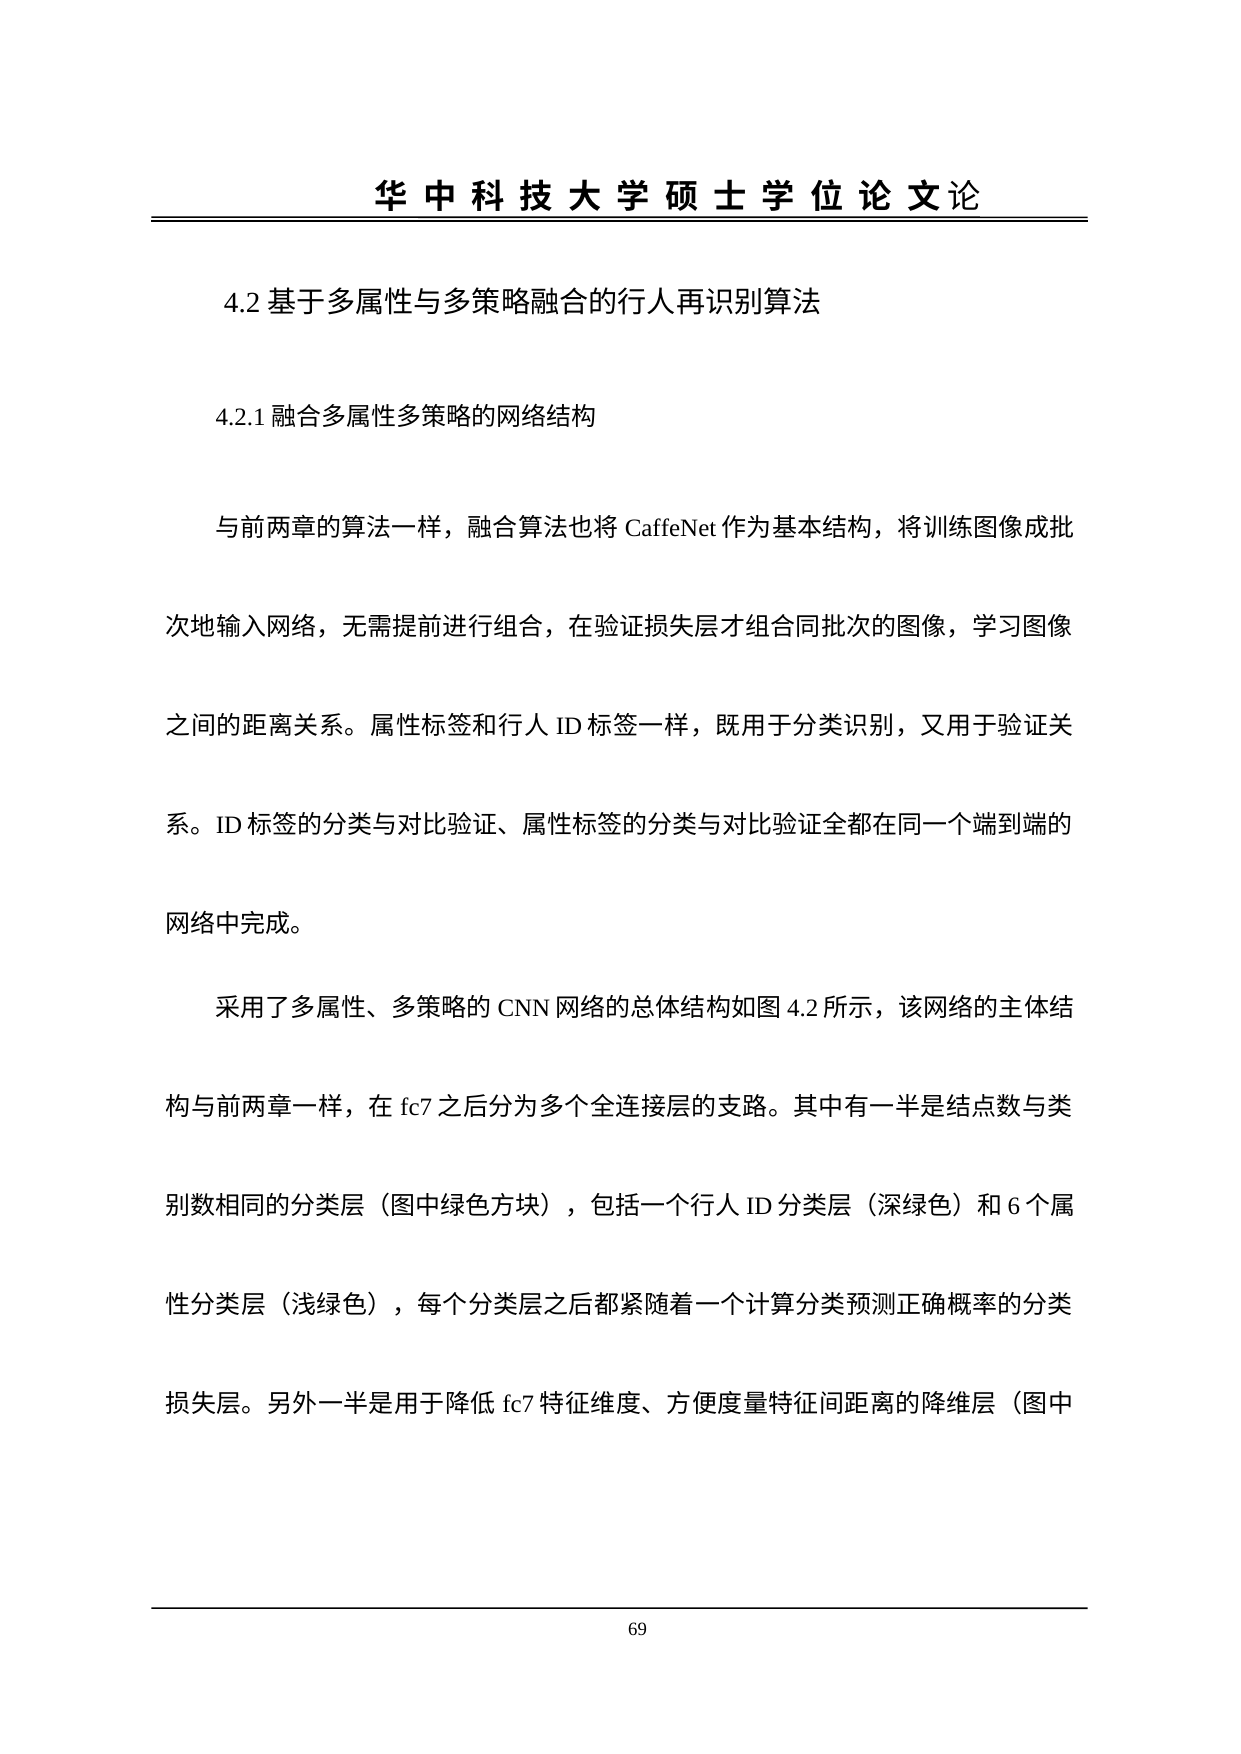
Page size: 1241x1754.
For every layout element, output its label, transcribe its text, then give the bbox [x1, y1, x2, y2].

subtitle 4.2 基于多属性与多策略融合的行人再识别算法 [165, 267, 1075, 333]
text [165, 973, 1075, 1435]
subtitle 4.2.1 融合多属性多策略的网络结构 [165, 381, 1075, 447]
text 与前两章的算法一样，融合算法也将CaffeNet作为基本结构，将训练图像成批次地输入网络，无需提前进行组合，在验证损失层才组合同批次的图像，学习图像之间的距离关系。属性标签和行人ID标签一样，既用于分类识别，又用于验证关系。ID标签的分类与对比验证、属性标签的分类与对比验证全都在同一个端到端的网络中完成。 [165, 492, 1075, 954]
